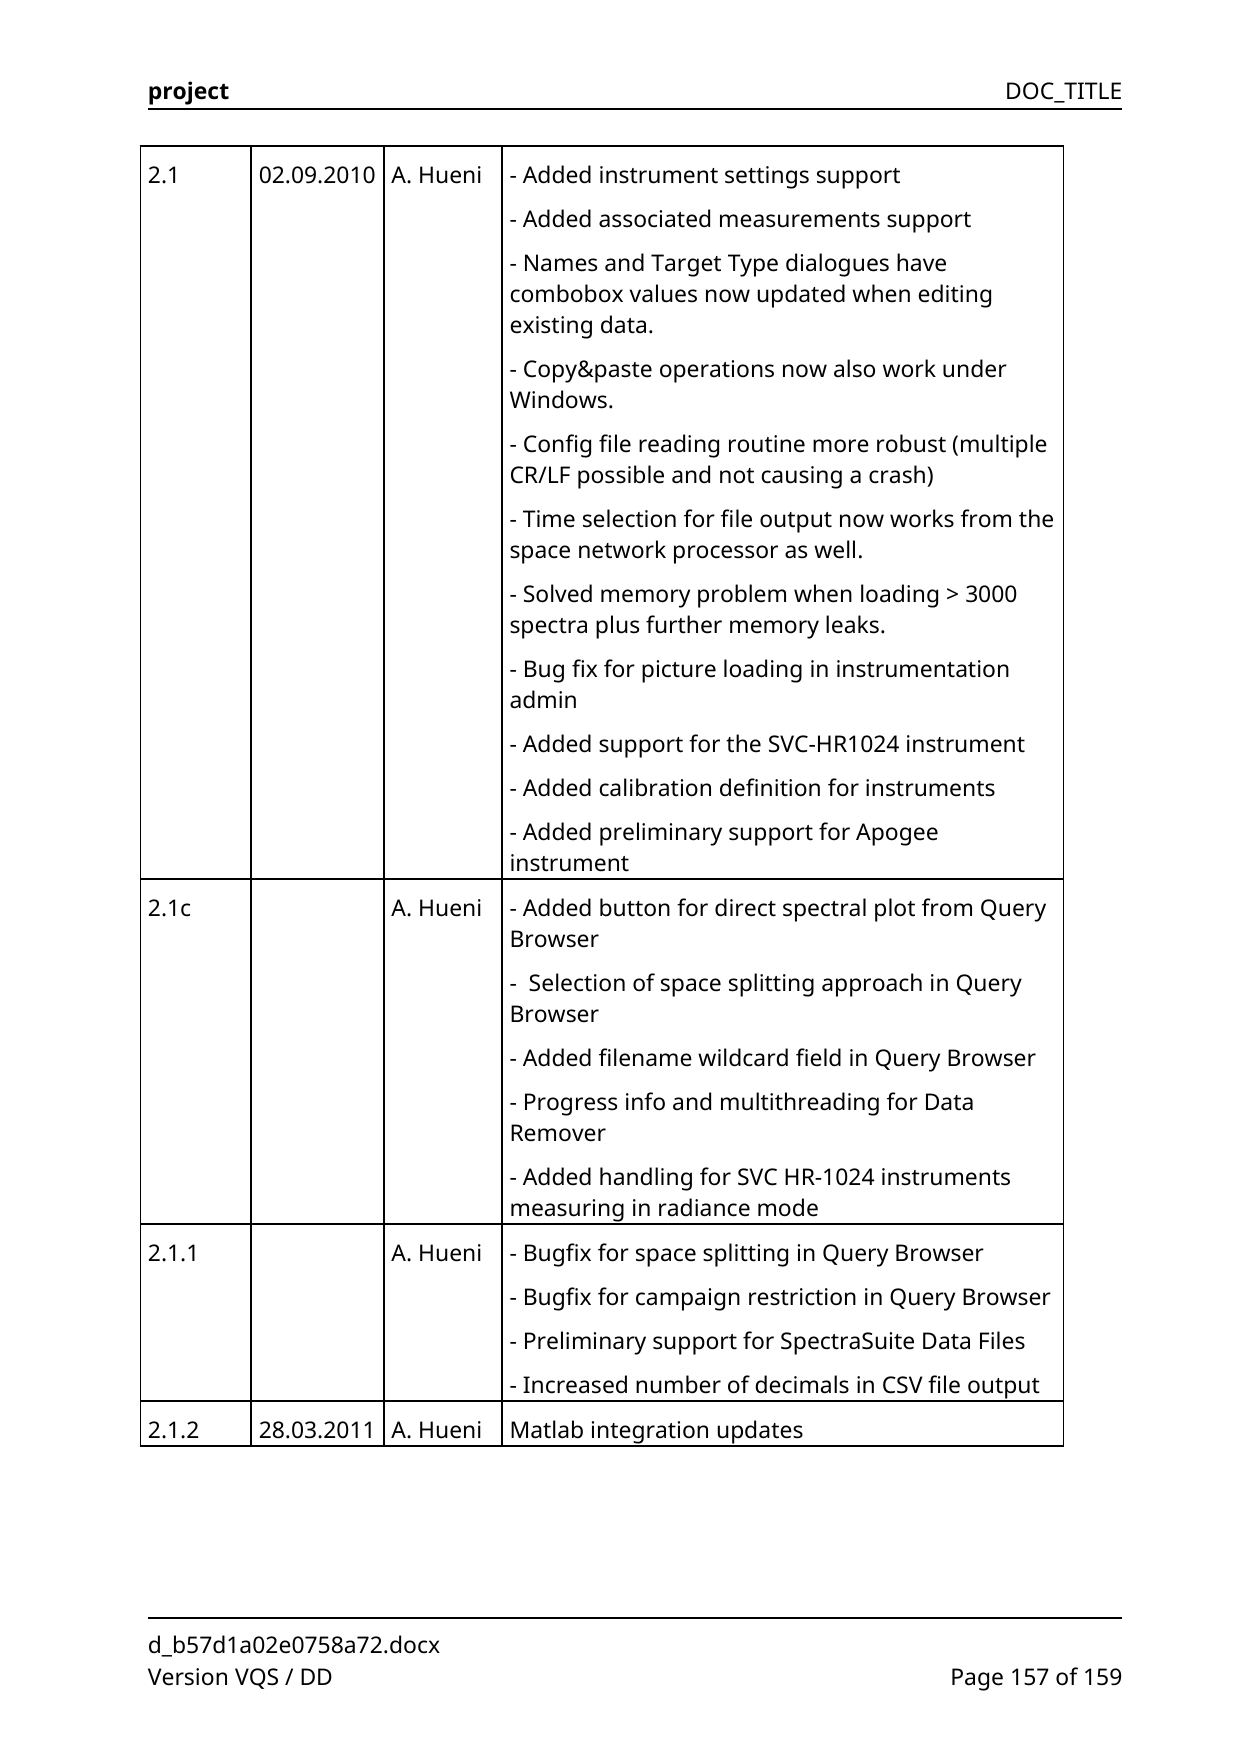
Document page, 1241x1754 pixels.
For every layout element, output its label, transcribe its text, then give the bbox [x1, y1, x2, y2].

table_cell 2.1.1 [141, 1225, 250, 1400]
table_cell 02.09.2010 [252, 147, 383, 878]
table_cell [252, 880, 383, 1223]
table_cell - Bugfix for space splitting in Query Browser - Bugfix for campaign restriction in Query Browser - Preliminary support for SpectraSuite Data Files - Increased number of decimals in CSV file output [503, 1225, 1063, 1400]
table_cell A. Hueni [385, 147, 501, 878]
table_cell - Added button for direct spectral plot from Query Browser - Selection of space splitting approach in Query Browser - Added filename wildcard field in Query Browser - Progress info and multithreading for Data Remover - Added handling for SVC HR-1024 instruments measuring in radiance mode [503, 880, 1063, 1223]
table_cell A. Hueni [385, 1402, 501, 1445]
table_cell - Added instrument settings support - Added associated measurements support - Names and Target Type dialogues have combobox values now updated when editing existing data. - Copy&paste operations now also work under Windows. - Config file reading routine more robust (multiple CR/LF possible and not causing a crash) - Time selection for file output now works from the space network processor as well. - Solved memory problem when loading > 3000 spectra plus further memory leaks. - Bug fix for picture loading in instrumentation admin - Added support for the SVC-HR1024 instrument - Added calibration definition for instruments - Added preliminary support for Apogee instrument [503, 147, 1063, 878]
table_cell Matlab integration updates [503, 1402, 1063, 1445]
table_cell A. Hueni [385, 1225, 501, 1400]
table_cell [252, 1225, 383, 1400]
table_cell 2.1 [141, 147, 250, 878]
table_cell 28.03.2011 [252, 1402, 383, 1445]
table_cell A. Hueni [385, 880, 501, 1223]
table_cell 2.1.2 [141, 1402, 250, 1445]
table_cell 2.1c [141, 880, 250, 1223]
